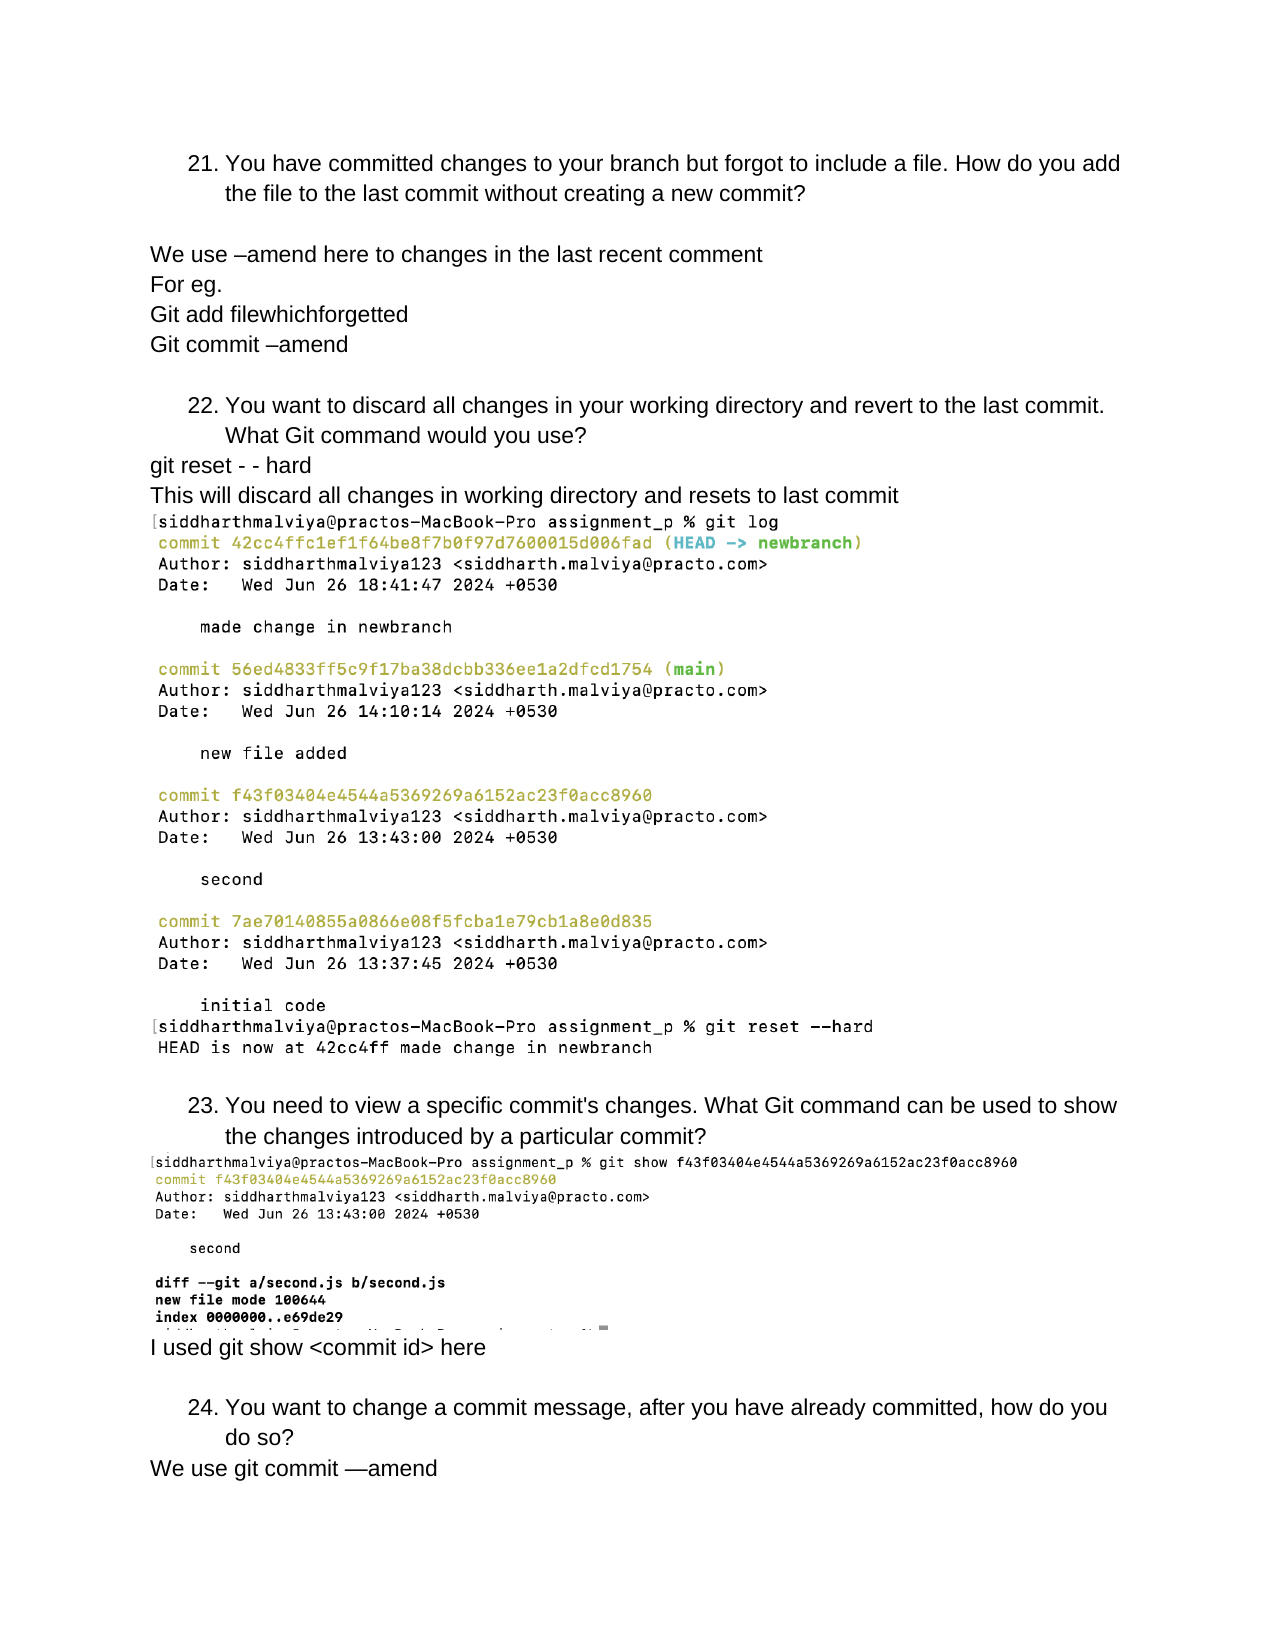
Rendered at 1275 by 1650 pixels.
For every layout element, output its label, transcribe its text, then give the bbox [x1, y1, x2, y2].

picture [150, 1152, 1125, 1330]
list You want to discard all changes in your working directory and revert to the last commit. What Git command would you use? [187, 392, 1125, 448]
text For eg. [150, 271, 1125, 297]
text git reset - - hard [150, 452, 1125, 478]
list You want to change a commit message, after you have already committed, how do you do so? [187, 1394, 1125, 1451]
picture [150, 512, 1125, 1059]
text This will discard all changes in working directory and resets to last commit [150, 482, 1125, 509]
list You have committed changes to your branch but forgot to include a file. How do you add the file to the last commit without creating a new commit? [187, 150, 1125, 207]
text Git add filewhichforgetted [150, 301, 1125, 327]
text Git commit –amend [150, 331, 1125, 358]
text I used git show <commit id> here [150, 1334, 1125, 1360]
text We use –amend here to changes in the last recent comment [150, 241, 1125, 267]
text We use git commit —amend [150, 1454, 1125, 1481]
list You need to view a specific commit's changes. What Git command can be used to show the changes introduced by a particular commit? [187, 1092, 1125, 1149]
